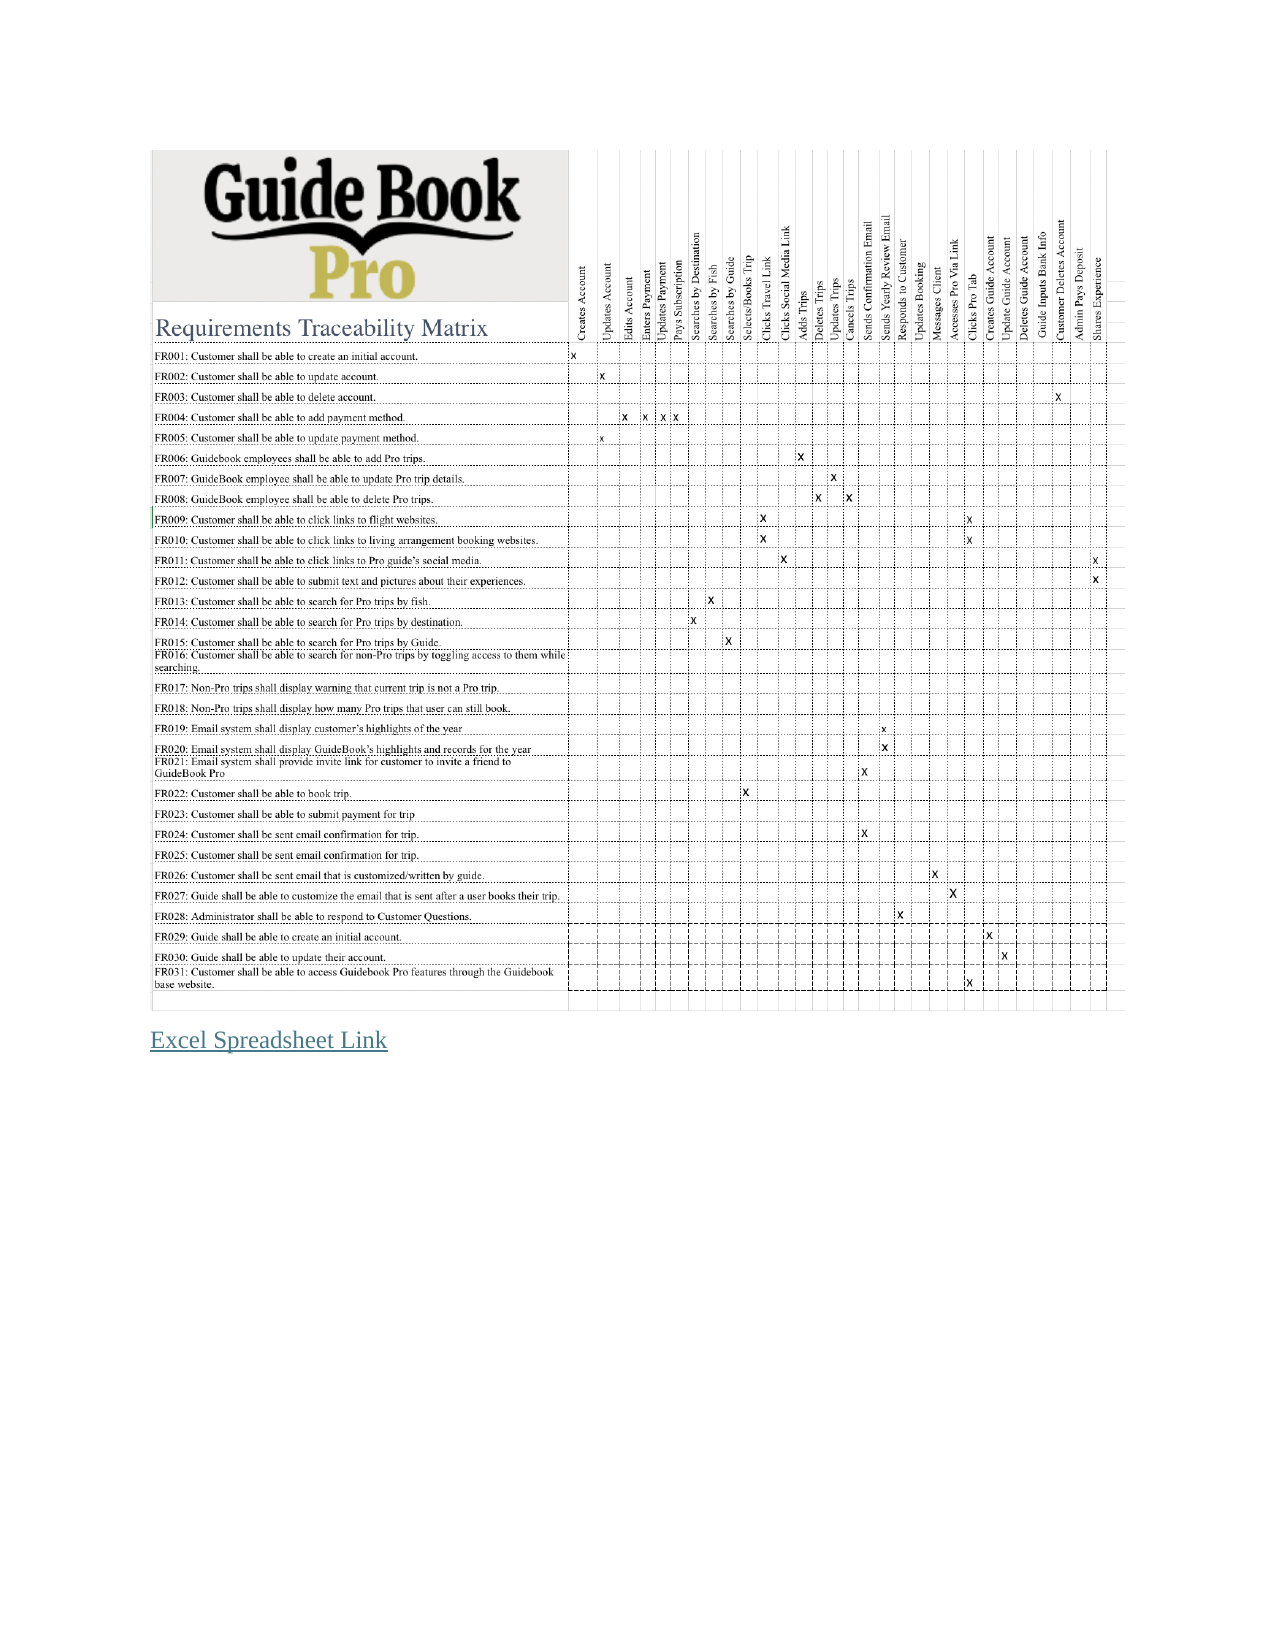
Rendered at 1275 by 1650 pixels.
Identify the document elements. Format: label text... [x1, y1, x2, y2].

picture [150, 150, 1125, 1011]
text Excel Spreadsheet Link [150, 1011, 1125, 1054]
